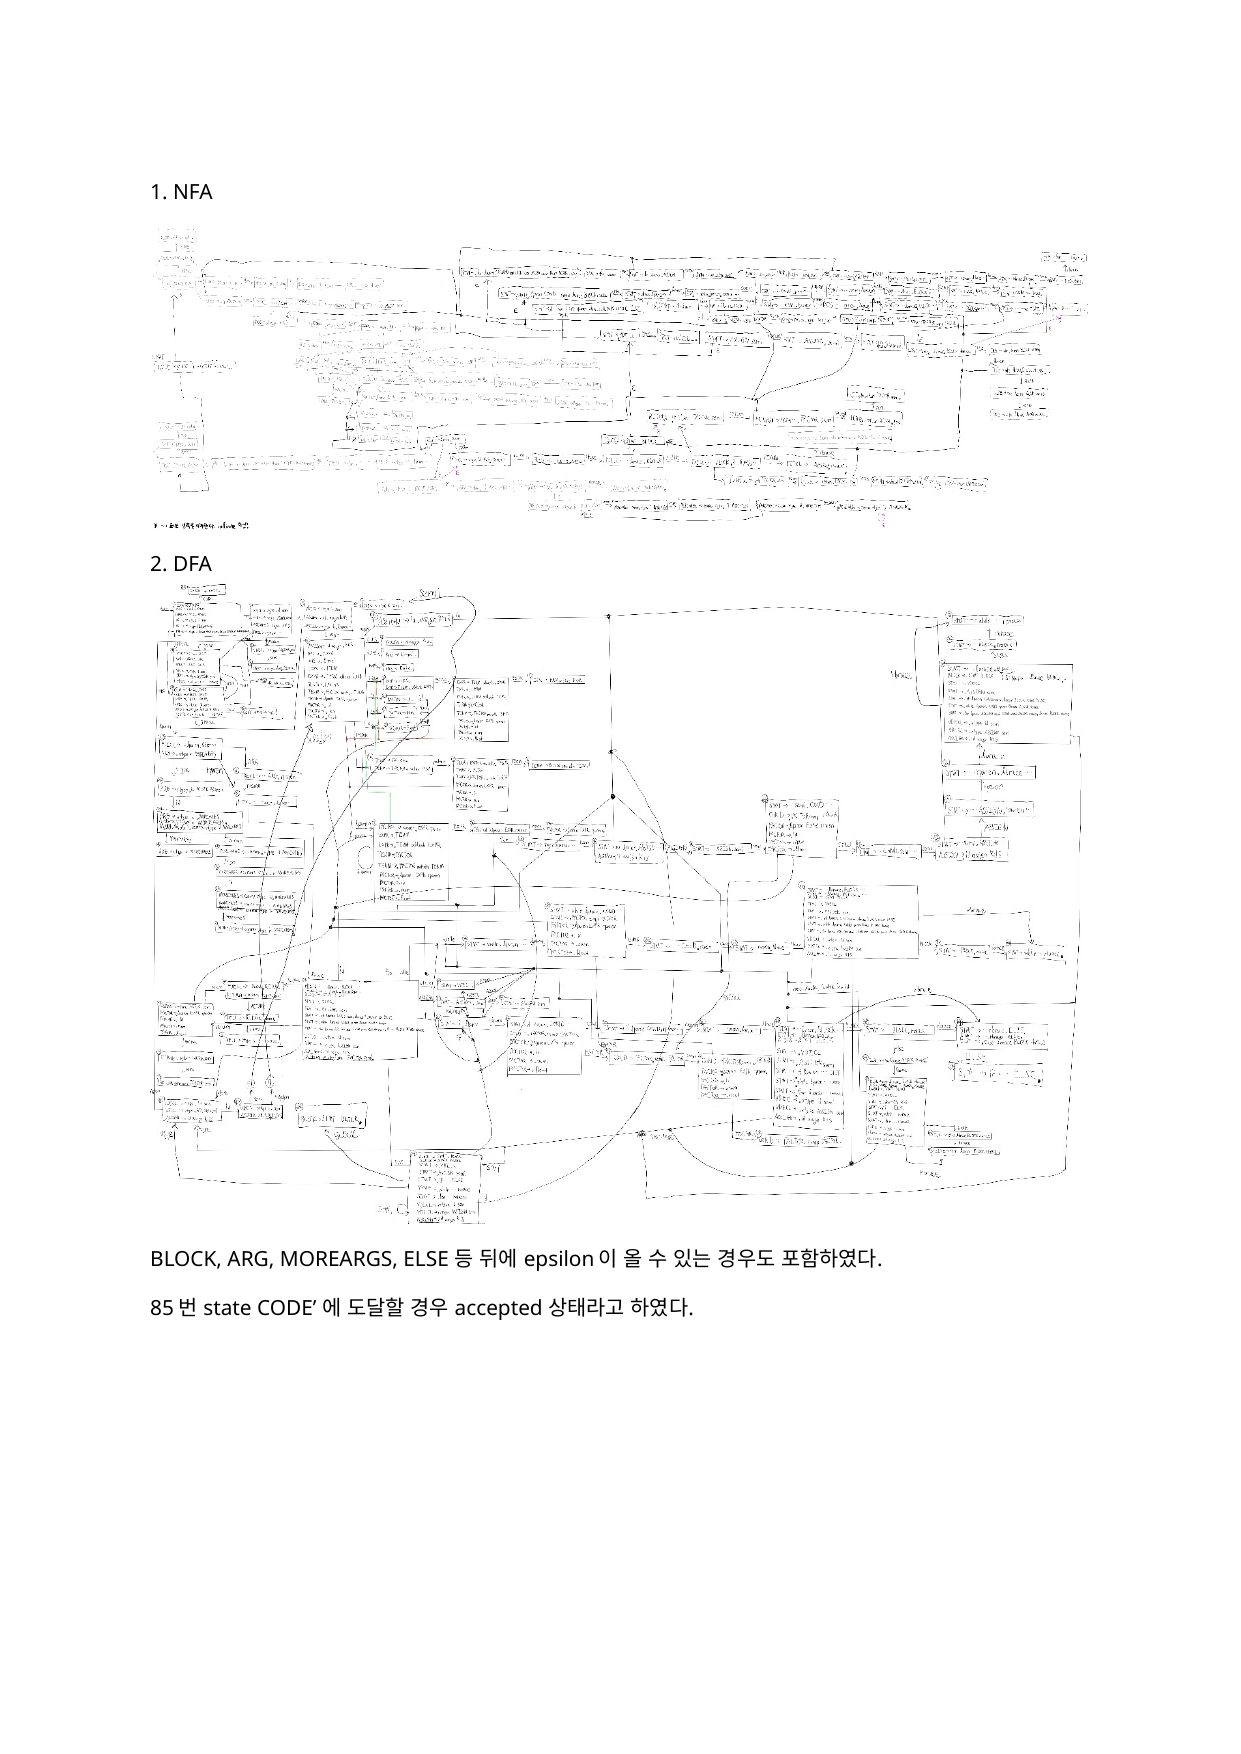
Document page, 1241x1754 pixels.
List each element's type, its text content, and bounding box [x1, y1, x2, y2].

text 2. DFA [150, 549, 1090, 579]
text BLOCK, ARG, MOREARGS, ELSE 등 뒤에 epsilon이 올 수 있는 경우도 포함하였다. [150, 1242, 1090, 1272]
text 1. NFA [150, 177, 1090, 206]
picture [150, 224, 1088, 531]
text 85번 state CODE’ 에 도달할 경우 accepted 상태라고 하였다. [150, 1291, 1090, 1322]
picture [150, 579, 1090, 1224]
